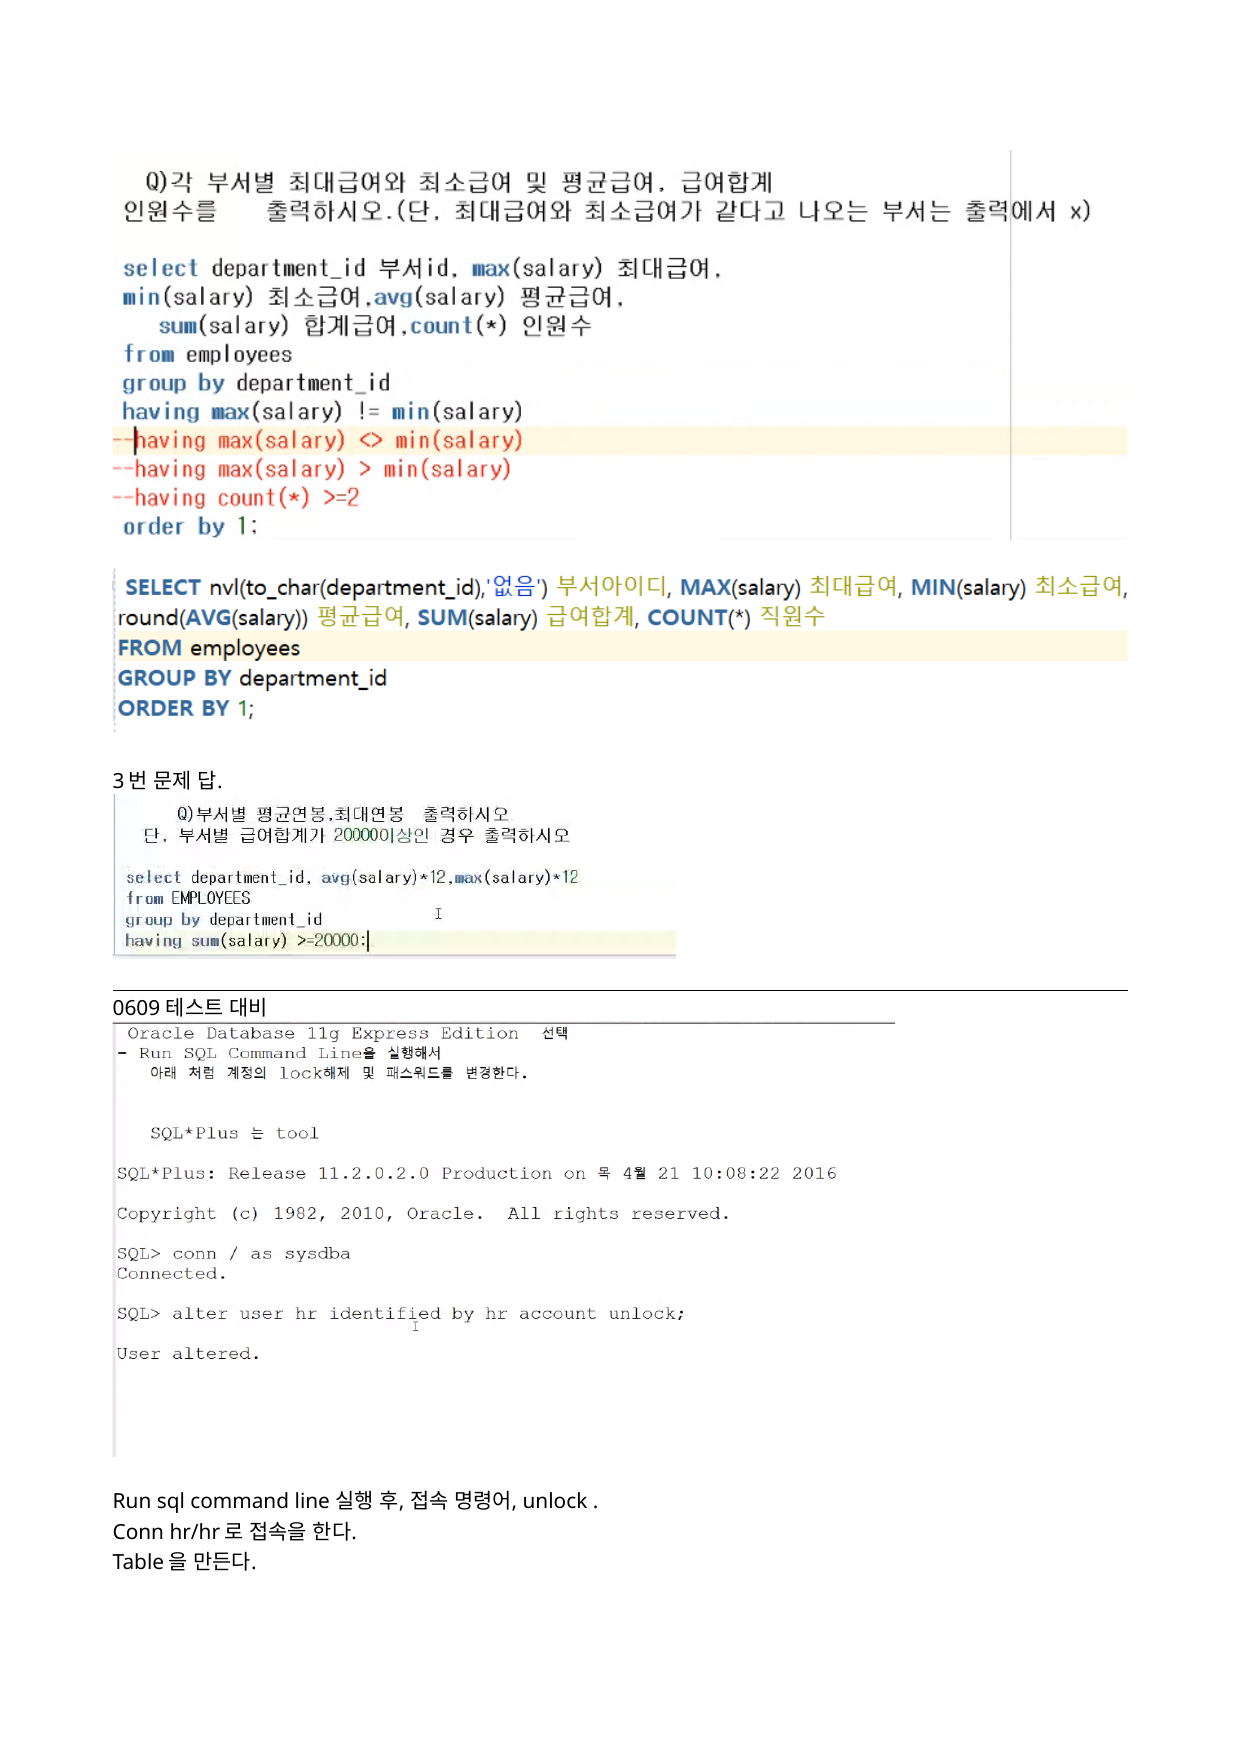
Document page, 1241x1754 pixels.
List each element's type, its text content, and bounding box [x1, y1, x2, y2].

picture [112, 1021, 896, 1457]
text 3번 문제 답. [112, 764, 1128, 795]
picture [112, 567, 1128, 736]
text 0609 테스트 대비 [112, 991, 1128, 1021]
text Run sql command line 실행 후, 접속 명령어, unlock . [112, 1485, 1128, 1515]
picture [112, 150, 1128, 540]
text Conn hr/hr로 접속을 한다. [112, 1515, 1128, 1545]
picture [112, 794, 677, 959]
text Table을 만든다. [112, 1545, 1128, 1576]
